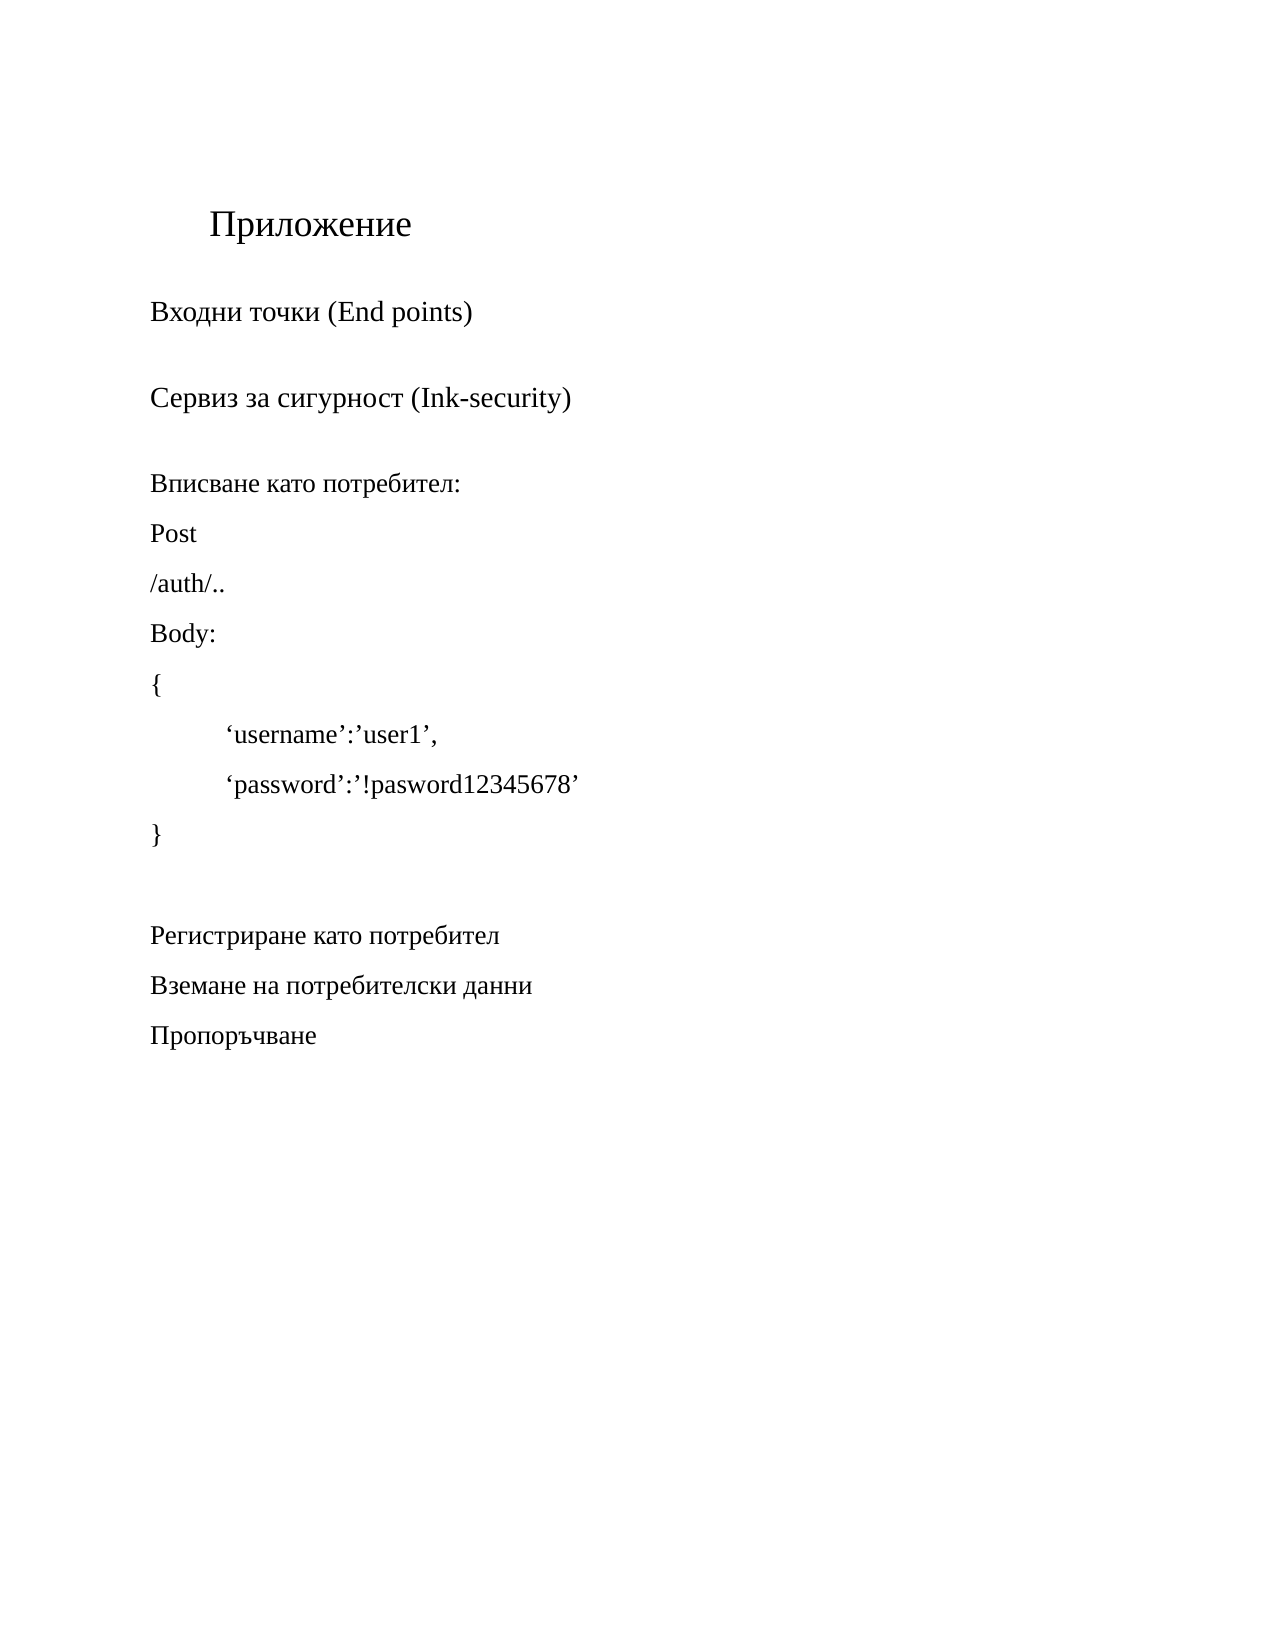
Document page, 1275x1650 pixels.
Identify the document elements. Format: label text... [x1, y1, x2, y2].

text } [150, 818, 1125, 849]
text { [150, 668, 1125, 699]
subtitle Приложение [150, 208, 1125, 244]
text Регистриране като потребител [150, 919, 1125, 950]
text Вземане на потребителски данни [150, 969, 1125, 1000]
text Вписване като потребител: [150, 467, 1125, 498]
text ‘password’:’!pasword12345678’ [150, 768, 1125, 799]
text Post [150, 517, 1125, 548]
text /auth/.. [150, 567, 1125, 598]
text ‘username’:’user1’, [150, 718, 1125, 749]
text Body: [150, 617, 1125, 649]
subtitle Входни точки (End points) [150, 294, 1125, 328]
subtitle Сервиз за сигурност (Ink-security) [150, 381, 1125, 414]
text Пропоръчване [150, 1019, 1125, 1050]
